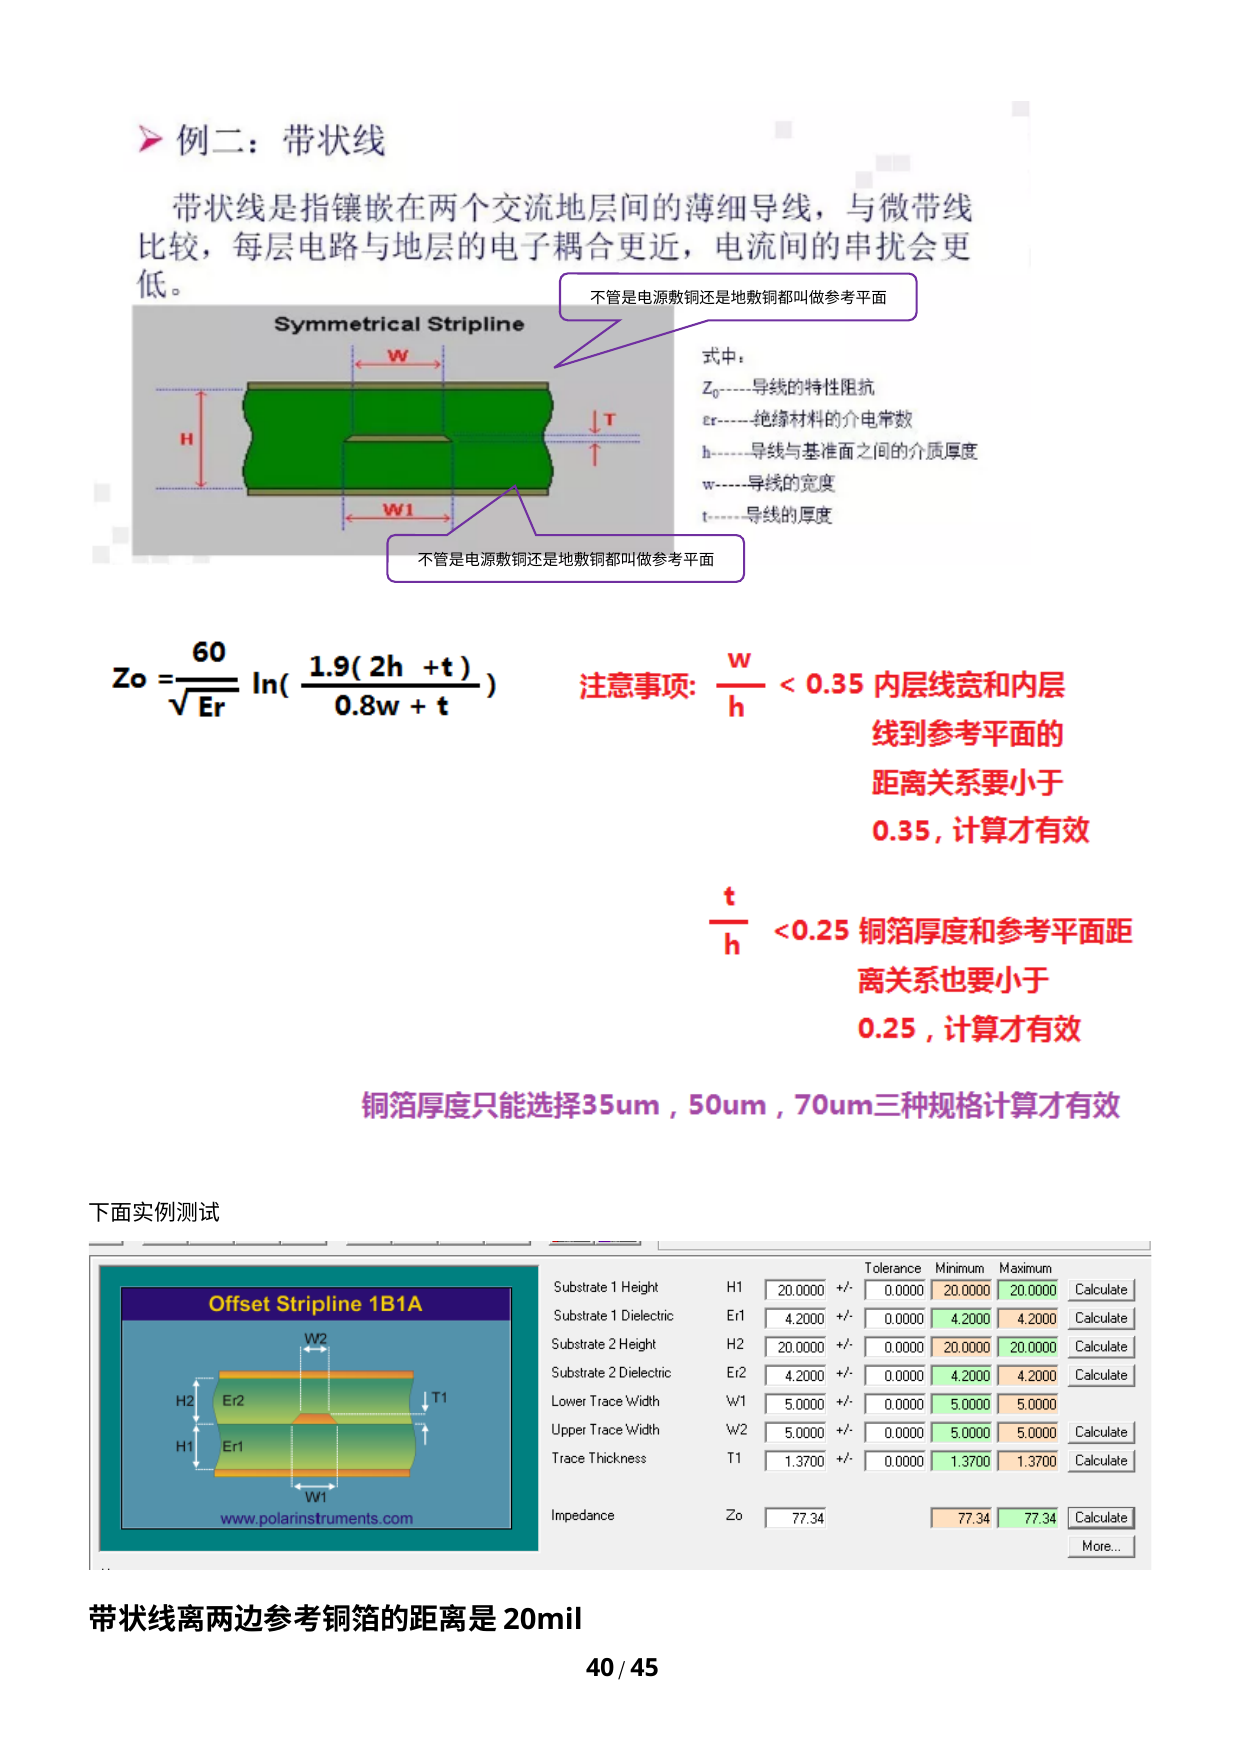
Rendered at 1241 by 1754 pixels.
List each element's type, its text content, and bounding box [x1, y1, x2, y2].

text 带状线离两边参考铜箔的距离是20mil [89, 1584, 1152, 1649]
picture [597, 554, 603, 565]
picture [519, 554, 525, 565]
picture [389, 489, 743, 565]
picture [88, 101, 1031, 565]
picture [88, 577, 1152, 1129]
text 下面实例测试 [89, 1194, 1152, 1227]
picture [88, 1241, 1152, 1570]
